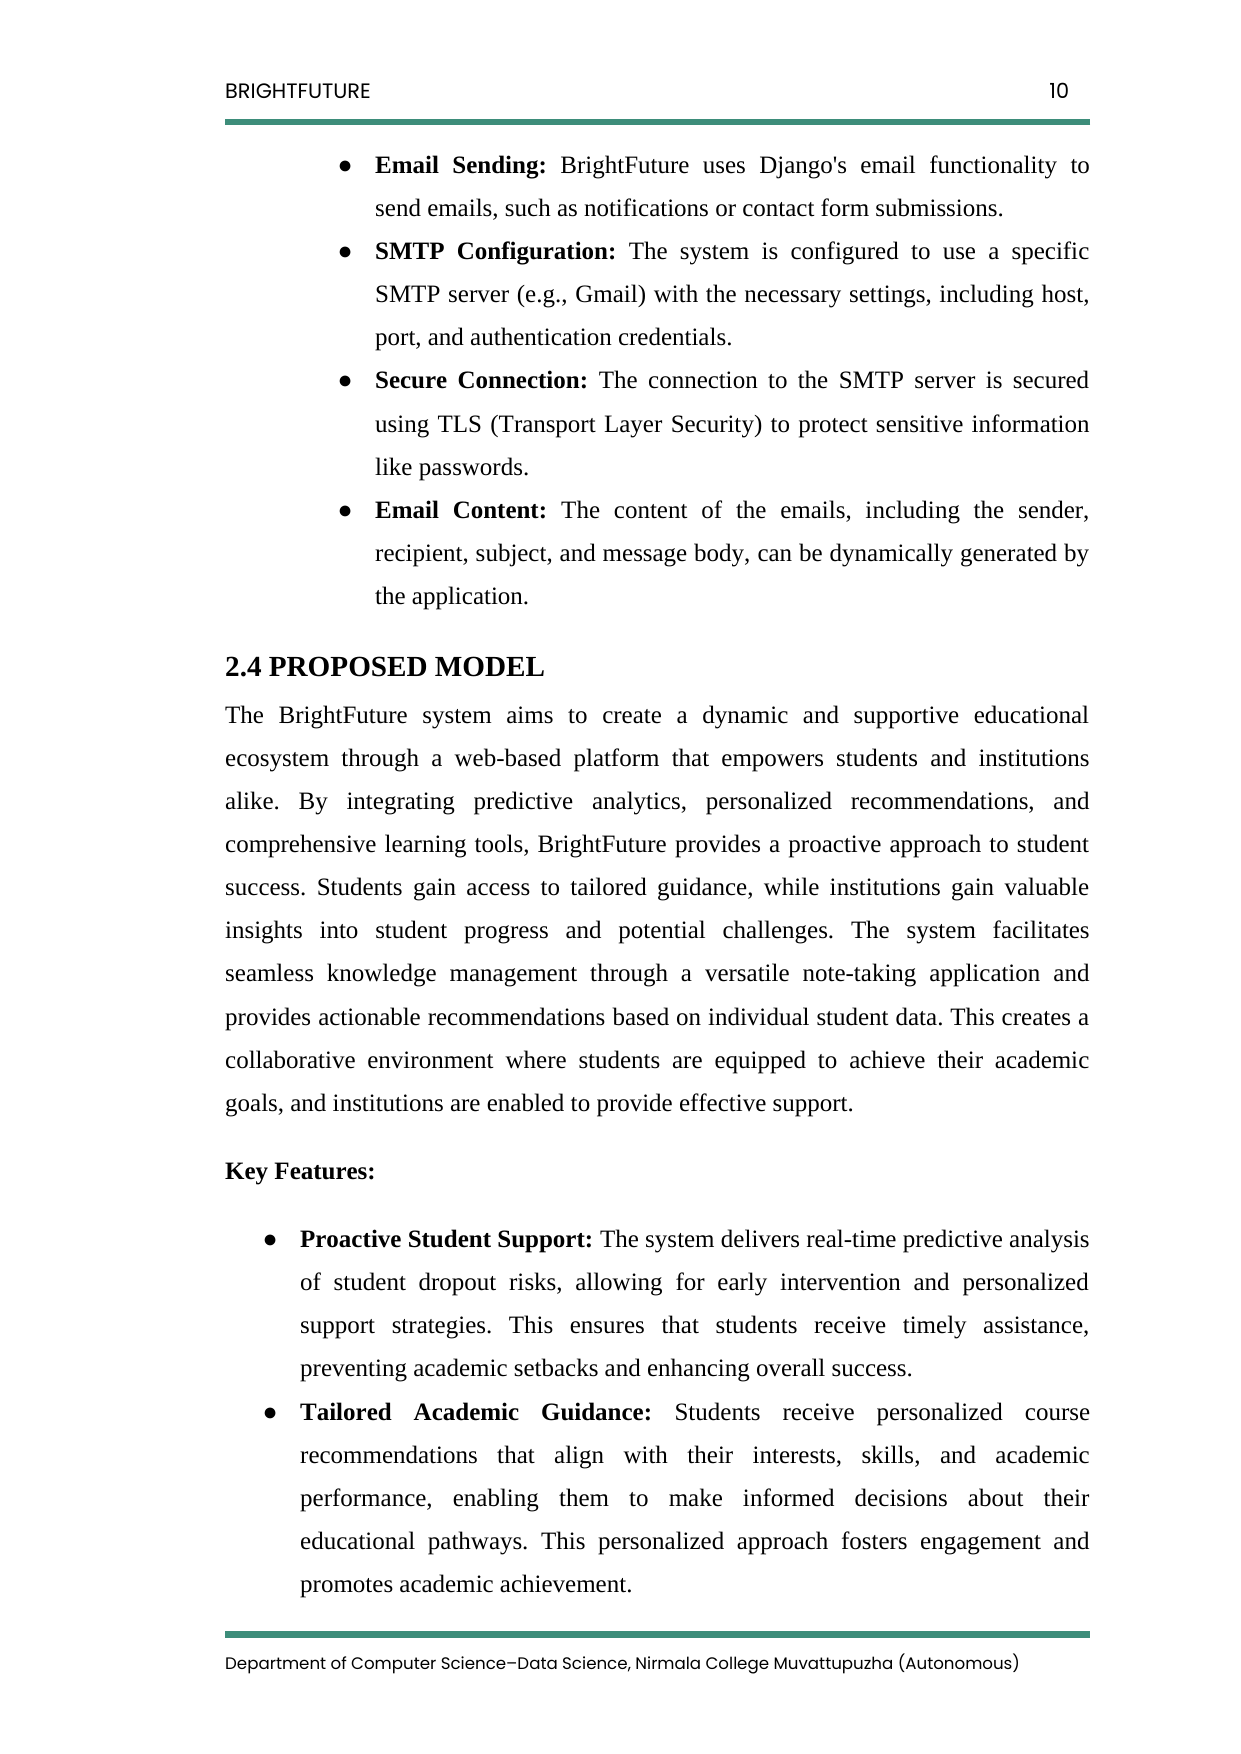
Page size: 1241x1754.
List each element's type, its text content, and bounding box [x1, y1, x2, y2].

text Key Features: [225, 1156, 1090, 1185]
text The BrightFuture system aims to create a dynamic and supportive educational ecosystem through a web-based platform that empowers students and institutions alike. By integrating predictive analytics, personalized recommendations, and comprehensive learning tools, BrightFuture provides a proactive approach to student success. Students gain access to tailored guidance, while institutions gain valuable insights into student progress and potential challenges. The system facilitates seamless knowledge management through a versatile note-taking application and provides actionable recommendations based on individual student data. This creates a collaborative environment where students are equipped to achieve their academic goals, and institutions are enabled to provide effective support. [225, 700, 1090, 1117]
list SMTP Configuration: The system is configured to use a specific SMTP server (e.g., Gmail) with the necessary settings, including host, port, and authentication credentials. [337, 236, 1090, 351]
list Proactive Student Support: The system delivers real-time predictive analysis of student dropout risks, allowing for early intervention and personalized support strategies. This ensures that students receive timely assistance, preventing academic setbacks and enhancing overall success. [262, 1224, 1090, 1382]
text 2.4 PROPOSED MODEL [225, 649, 1090, 683]
list Tailored Academic Guidance: Students receive personalized course recommendations that align with their interests, skills, and academic performance, enabling them to make informed decisions about their educational pathways. This personalized approach fosters engagement and promotes academic achievement. [262, 1397, 1090, 1598]
list Email Sending: BrightFuture uses Django's email functionality to send emails, such as notifications or contact form submissions. [337, 150, 1090, 222]
list Email Content: The content of the emails, including the sender, recipient, subject, and message body, can be dynamically generated by the application. [337, 495, 1090, 610]
list Secure Connection: The connection to the SMTP server is secured using TLS (Transport Layer Security) to protect sensitive information like passwords. [337, 366, 1090, 481]
